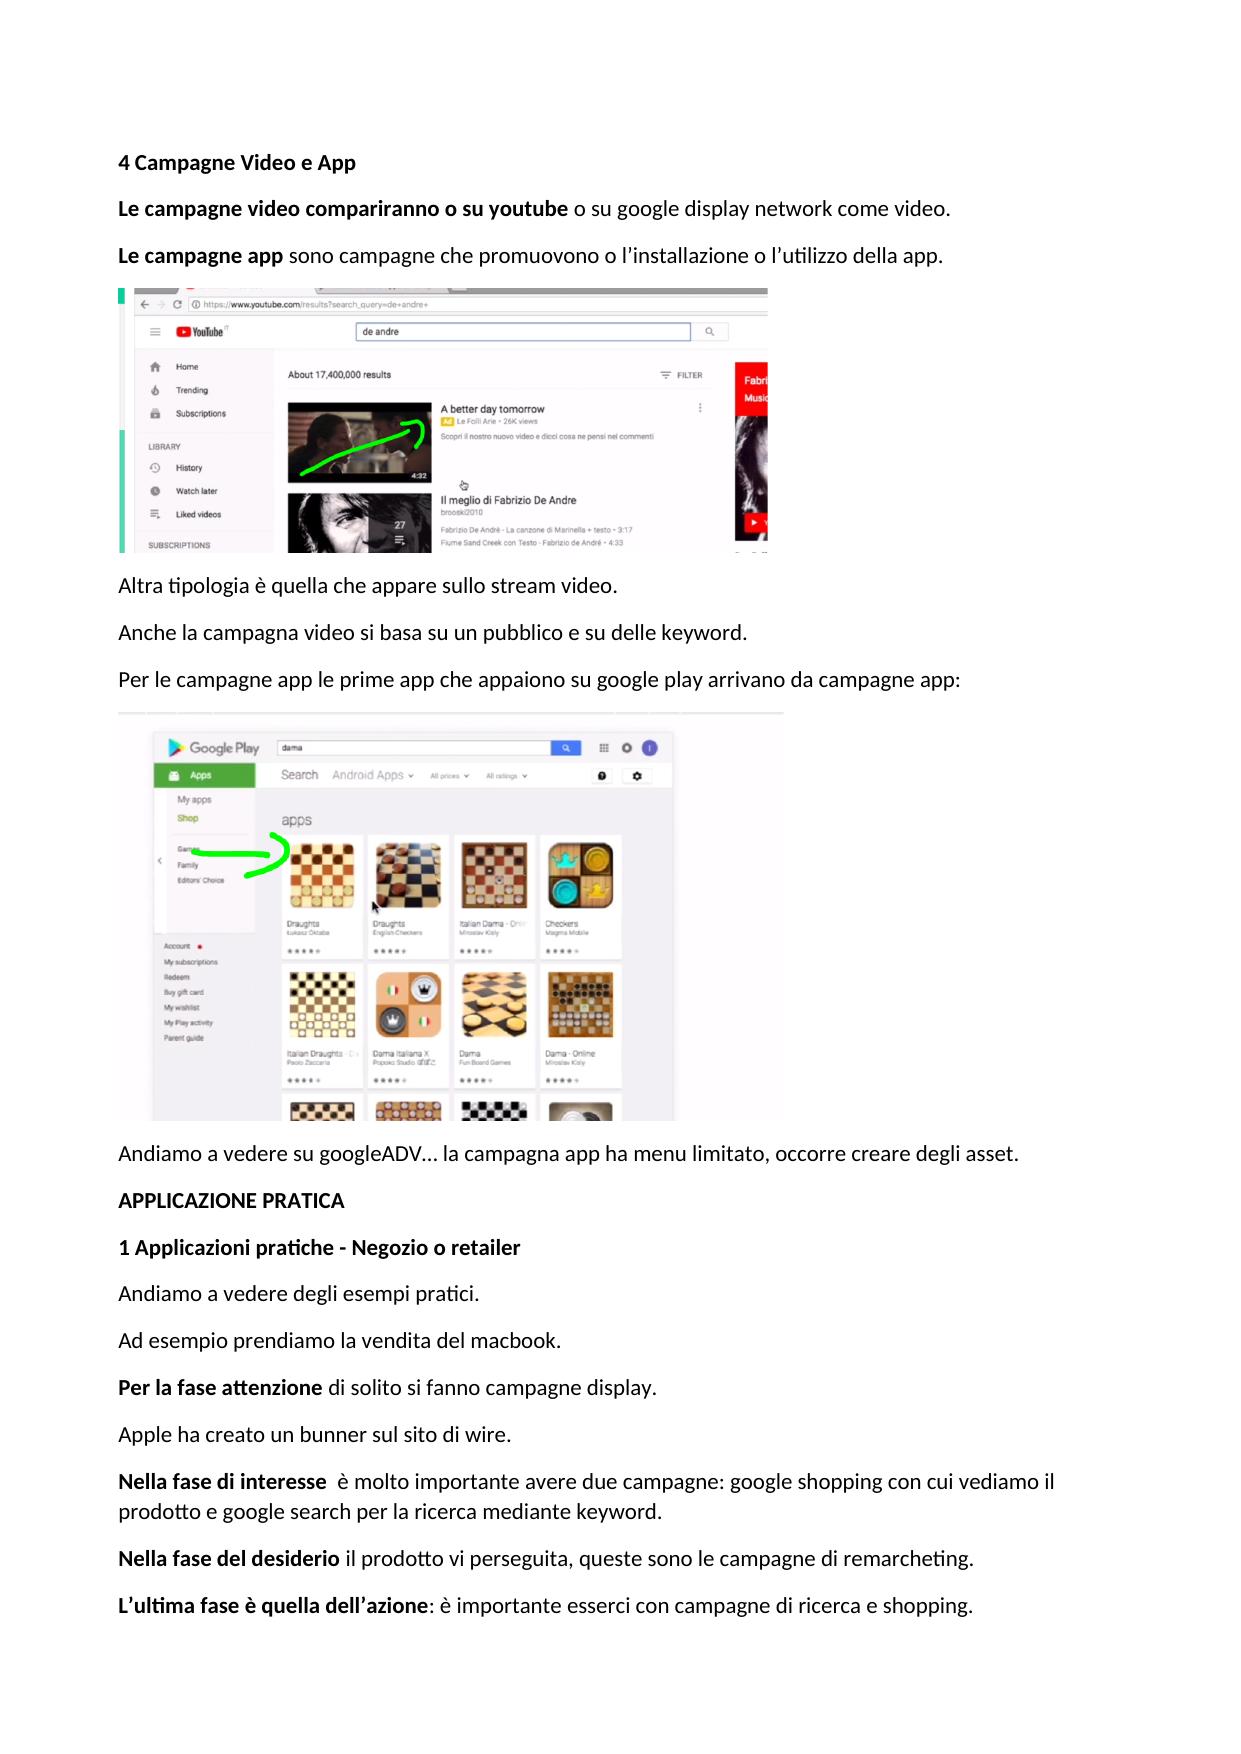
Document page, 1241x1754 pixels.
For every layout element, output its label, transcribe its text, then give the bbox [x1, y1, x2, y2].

text Per le campagne app le prime app che appaiono su google play arrivano da campagne app: [118, 665, 1122, 693]
text L’ultima fase è quella dell’azione: è importante esserci con campagne di ricerca e shopping. [118, 1591, 1122, 1619]
text Per la fase attenzione di solito si fanno campagne display. [118, 1373, 1122, 1401]
text Nella fase del desiderio il prodotto vi perseguita, queste sono le campagne di remarcheting. [118, 1544, 1122, 1572]
text Le campagne app sono campagne che promuovono o l’installazione o l’utilizzo della app. [118, 241, 1122, 269]
text Ad esempio prendiamo la vendita del macbook. [118, 1326, 1122, 1354]
text Anche la campagna video si basa su un pubblico e su delle keyword. [118, 618, 1122, 647]
text Nella fase di interesse è molto importante avere due campagne: google shopping con cui vediamo il prodotto e google search per la ricerca mediante keyword. [118, 1467, 1122, 1525]
text APPLICAZIONE PRATICA [118, 1186, 1122, 1214]
text 4 Campagne Video e App [118, 148, 1122, 176]
picture [118, 712, 784, 1121]
picture [118, 288, 768, 553]
text Andiamo a vedere degli esempi pratici. [118, 1279, 1122, 1308]
text Apple ha creato un bunner sul sito di wire. [118, 1420, 1122, 1448]
text 1 Applicazioni pratiche - Negozio o retailer [118, 1233, 1122, 1261]
text Andiamo a vedere su googleADV… la campagna app ha menu limitato, occorre creare degli asset. [118, 1139, 1122, 1167]
text Altra tipologia è quella che appare sullo stream video. [118, 572, 1122, 600]
text Le campagne video compariranno o su youtube o su google display network come video. [118, 194, 1122, 222]
